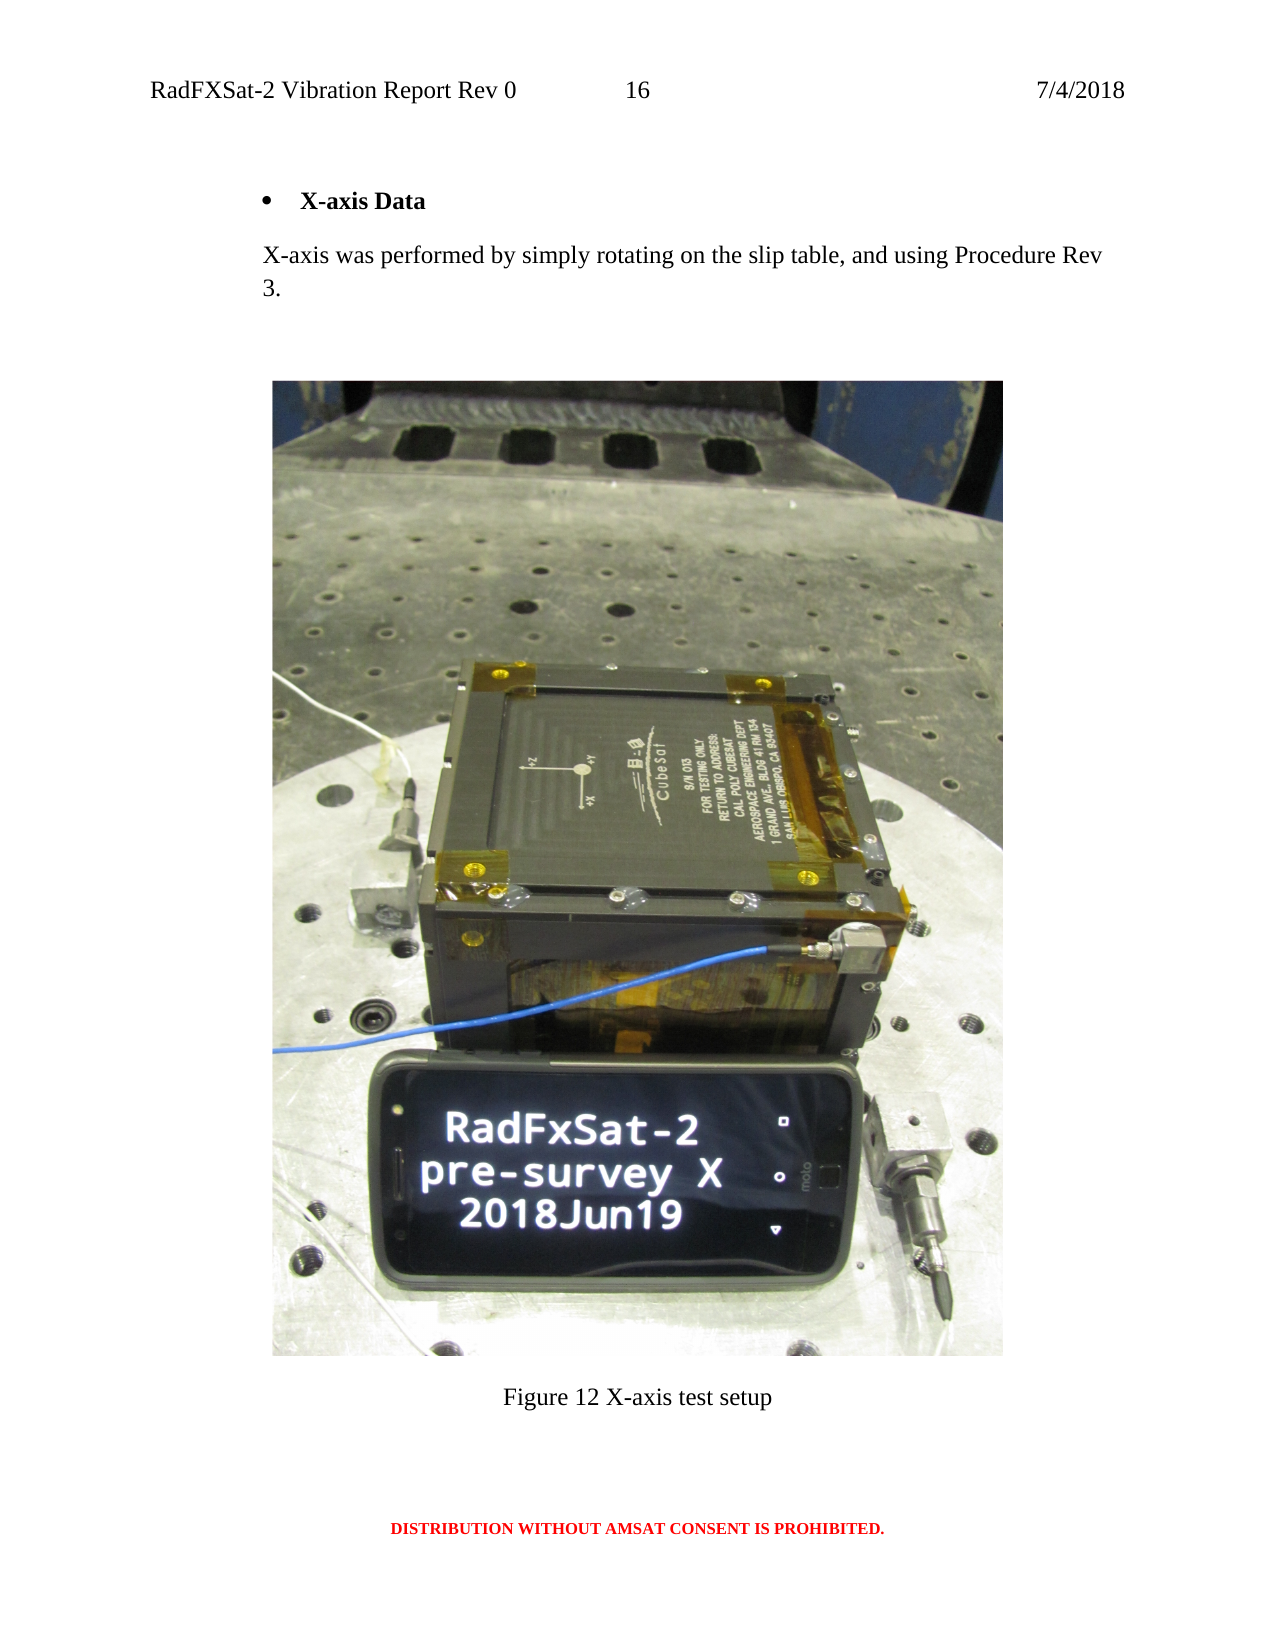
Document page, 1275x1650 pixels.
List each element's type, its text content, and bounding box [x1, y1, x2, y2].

text X-axis was performed by simply rotating on the slip table, and using Procedure Rev 3. [262, 240, 1125, 302]
list X-axis Data [262, 186, 1125, 215]
picture [273, 382, 1002, 1356]
text Figure 12 X-axis test setup [150, 1382, 1125, 1410]
